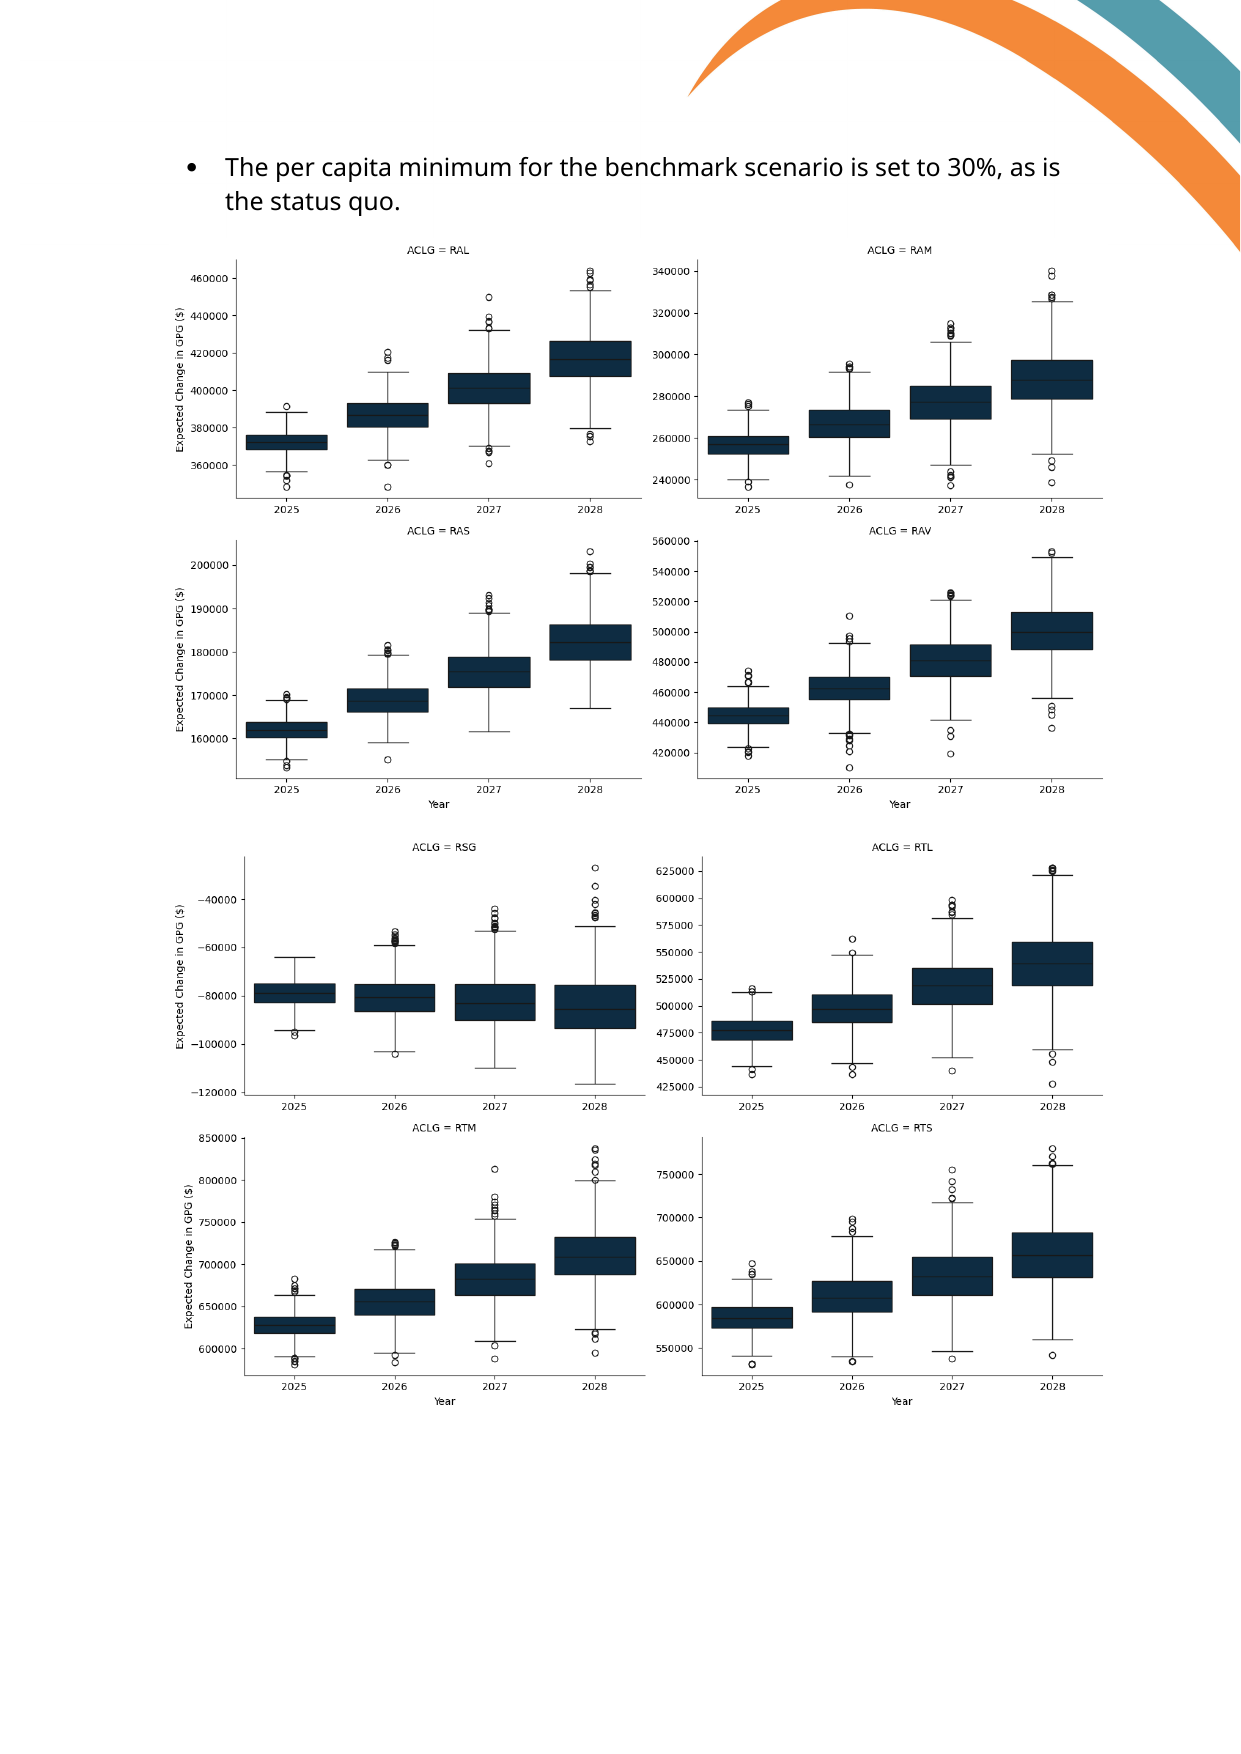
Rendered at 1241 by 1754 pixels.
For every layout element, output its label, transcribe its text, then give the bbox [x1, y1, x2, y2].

picture [168, 835, 1109, 1414]
list The per capita minimum for the benchmark scenario is set to 30%, as is the status quo. [187, 150, 1090, 218]
picture [19, 0, 1241, 817]
